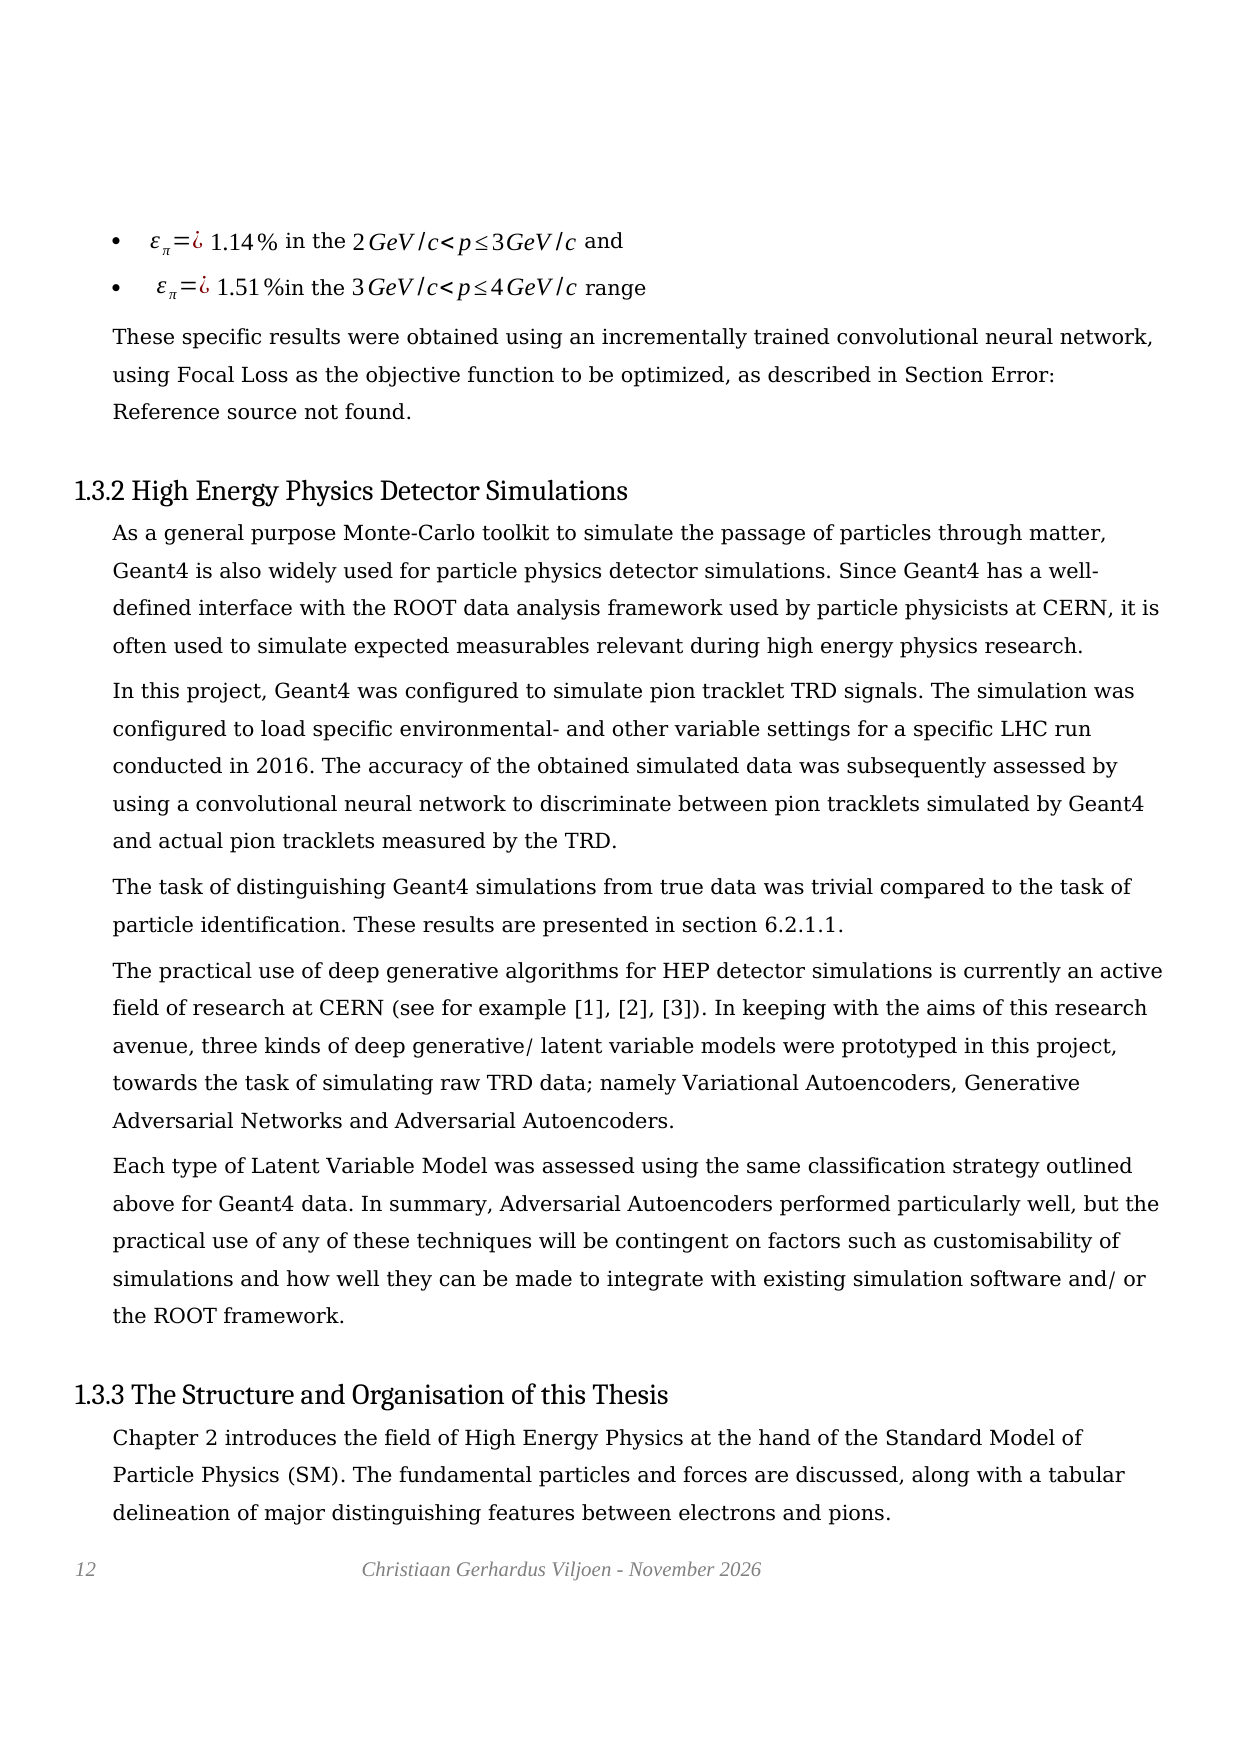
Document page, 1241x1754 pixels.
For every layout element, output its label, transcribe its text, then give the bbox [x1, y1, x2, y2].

text Each type of Latent Variable Model was assessed using the same classification strategy outlined above for Geant4 data. In summary, Adversarial Autoencoders performed particularly well, but the practical use of any of these techniques will be contingent on factors such as customisability of simulations and how well they can be made to integrate with existing simulation software and/ or the ROOT framework. [112, 1153, 1165, 1328]
text As a general purpose Monte-Carlo toolkit to simulate the passage of particles through matter, Geant4 is also widely used for particle physics detector simulations. Since Geant4 has a well-defined interface with the ROOT data analysis framework used by particle physicists at CERN, it is often used to simulate expected measurables relevant during high energy physics research. [112, 520, 1165, 657]
list in the range [112, 272, 1165, 303]
subtitle High Energy Physics Detector Simulations [75, 474, 1165, 507]
list in the and [112, 227, 1165, 259]
text The practical use of deep generative algorithms for HEP detector simulations is currently an active field of research at CERN (see for example ,, ). In keeping with the aims of this research avenue, three kinds of deep generative/ latent variable models were prototyped in this project, towards the task of simulating raw TRD data; namely Variational Autoencoders, Generative Adversarial Networks and Adversarial Autoencoders. [112, 957, 1165, 1132]
text Chapter 2 introduces the field of High Energy Physics at the hand of the Standard Model of Particle Physics (SM). The fundamental particles and forces are discussed, along with a tabular delineation of major distinguishing features between electrons and pions. [112, 1424, 1165, 1524]
subtitle The Structure and Organisation of this Thesis [75, 1378, 1165, 1412]
text The task of distinguishing Geant4 simulations from true data was trivial compared to the task of particle identification. These results are presented in section 6.2.1.1. [112, 874, 1165, 937]
text In this project, Geant4 was configured to simulate pion tracklet TRD signals. The simulation was configured to load specific environmental- and other variable settings for a specific LHC run conducted in 2016. The accuracy of the obtained simulated data was subsequently assessed by using a convolutional neural network to discriminate between pion tracklets simulated by Geant4 and actual pion tracklets measured by the TRD. [112, 678, 1165, 853]
